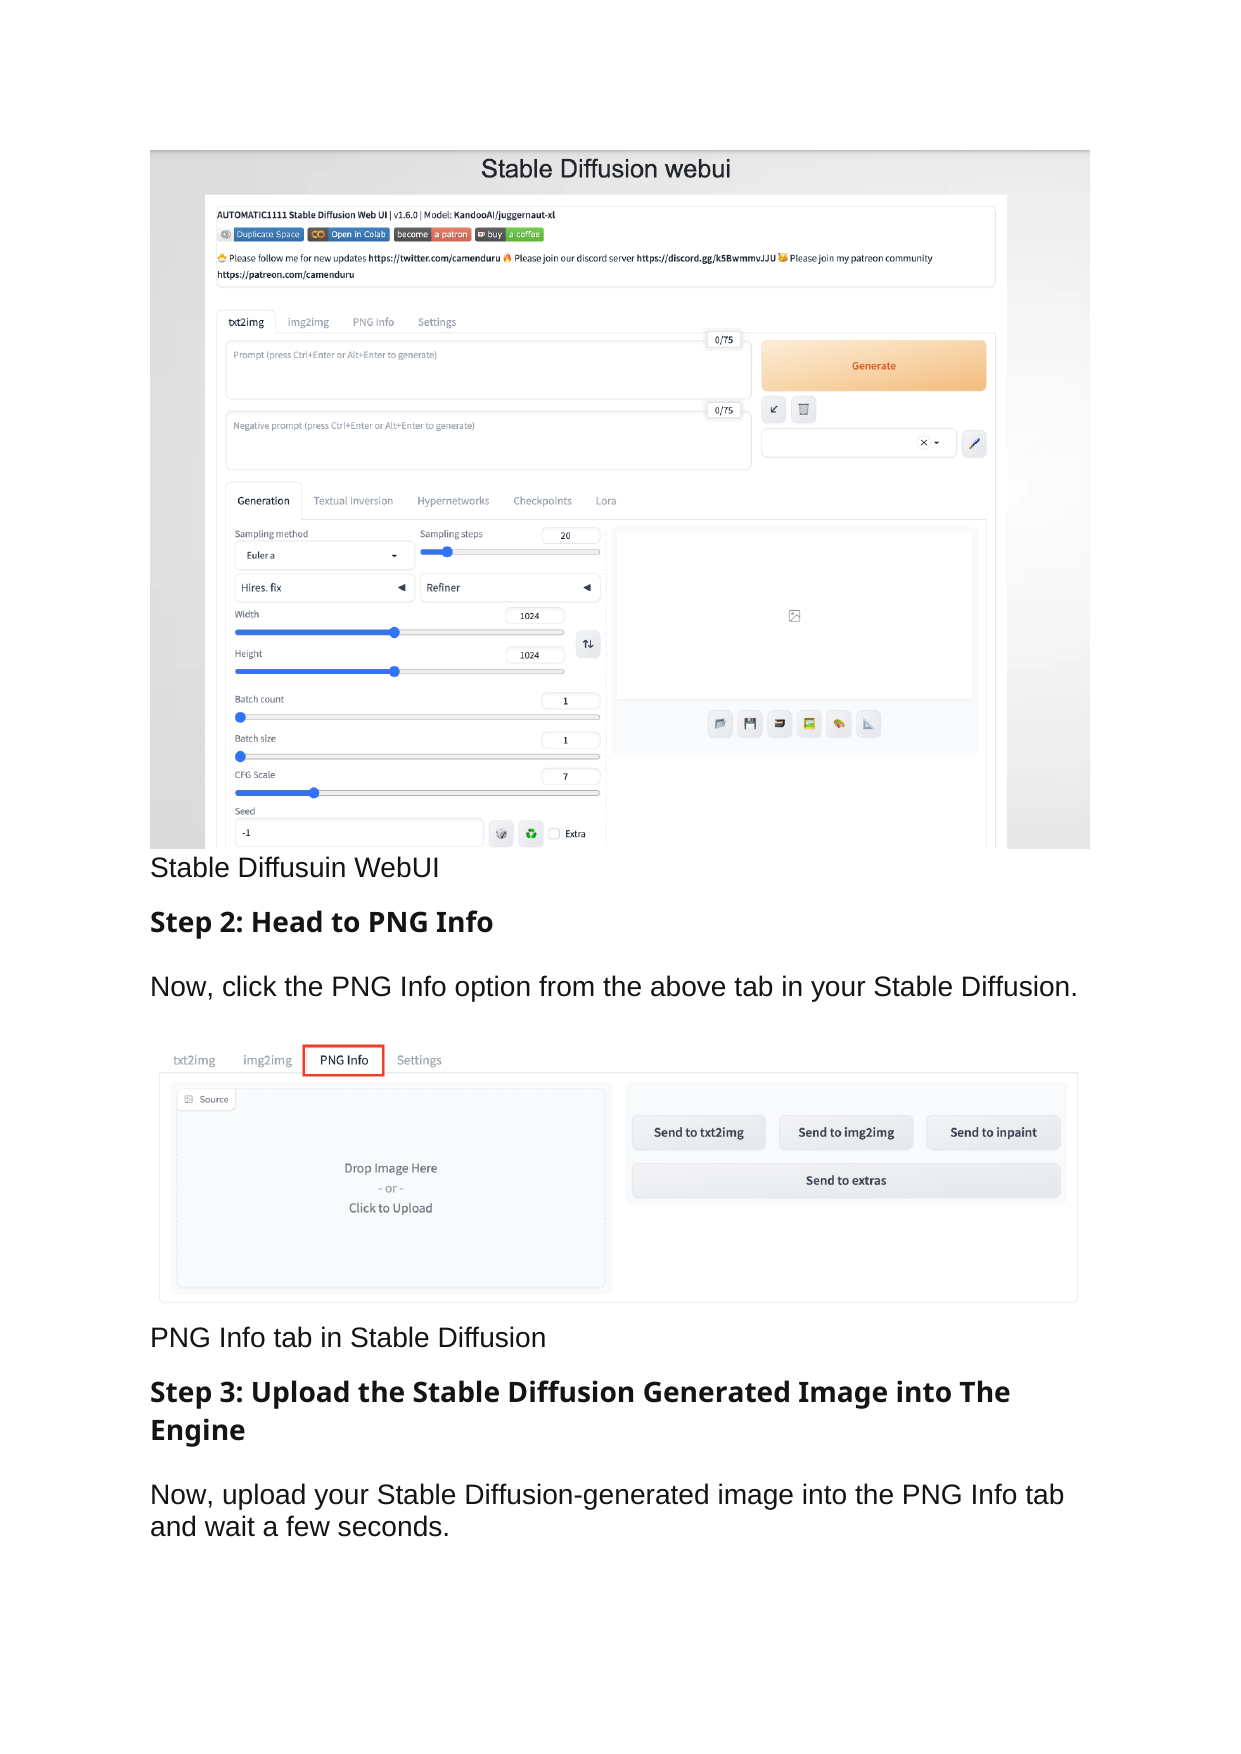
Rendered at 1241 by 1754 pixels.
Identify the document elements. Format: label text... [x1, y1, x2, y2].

text Now, upload your Stable Diffusion-generated image into the PNG Info tab and wait a few seconds. [150, 1478, 1090, 1543]
subtitle Step 3: Upload the Stable Diffusion Generated Image into The Engine [150, 1372, 1090, 1449]
subtitle Step 2: Head to PNG Info [150, 902, 1090, 941]
text PNG Info tab in Stable Diffusion [150, 1319, 1090, 1353]
picture [150, 150, 1091, 849]
text Now, click the PNG Info option from the above tab in your Stable Diffusion. [150, 970, 1090, 1002]
text Stable Diffusuin WebUI [150, 849, 1090, 883]
picture [150, 1031, 1091, 1319]
